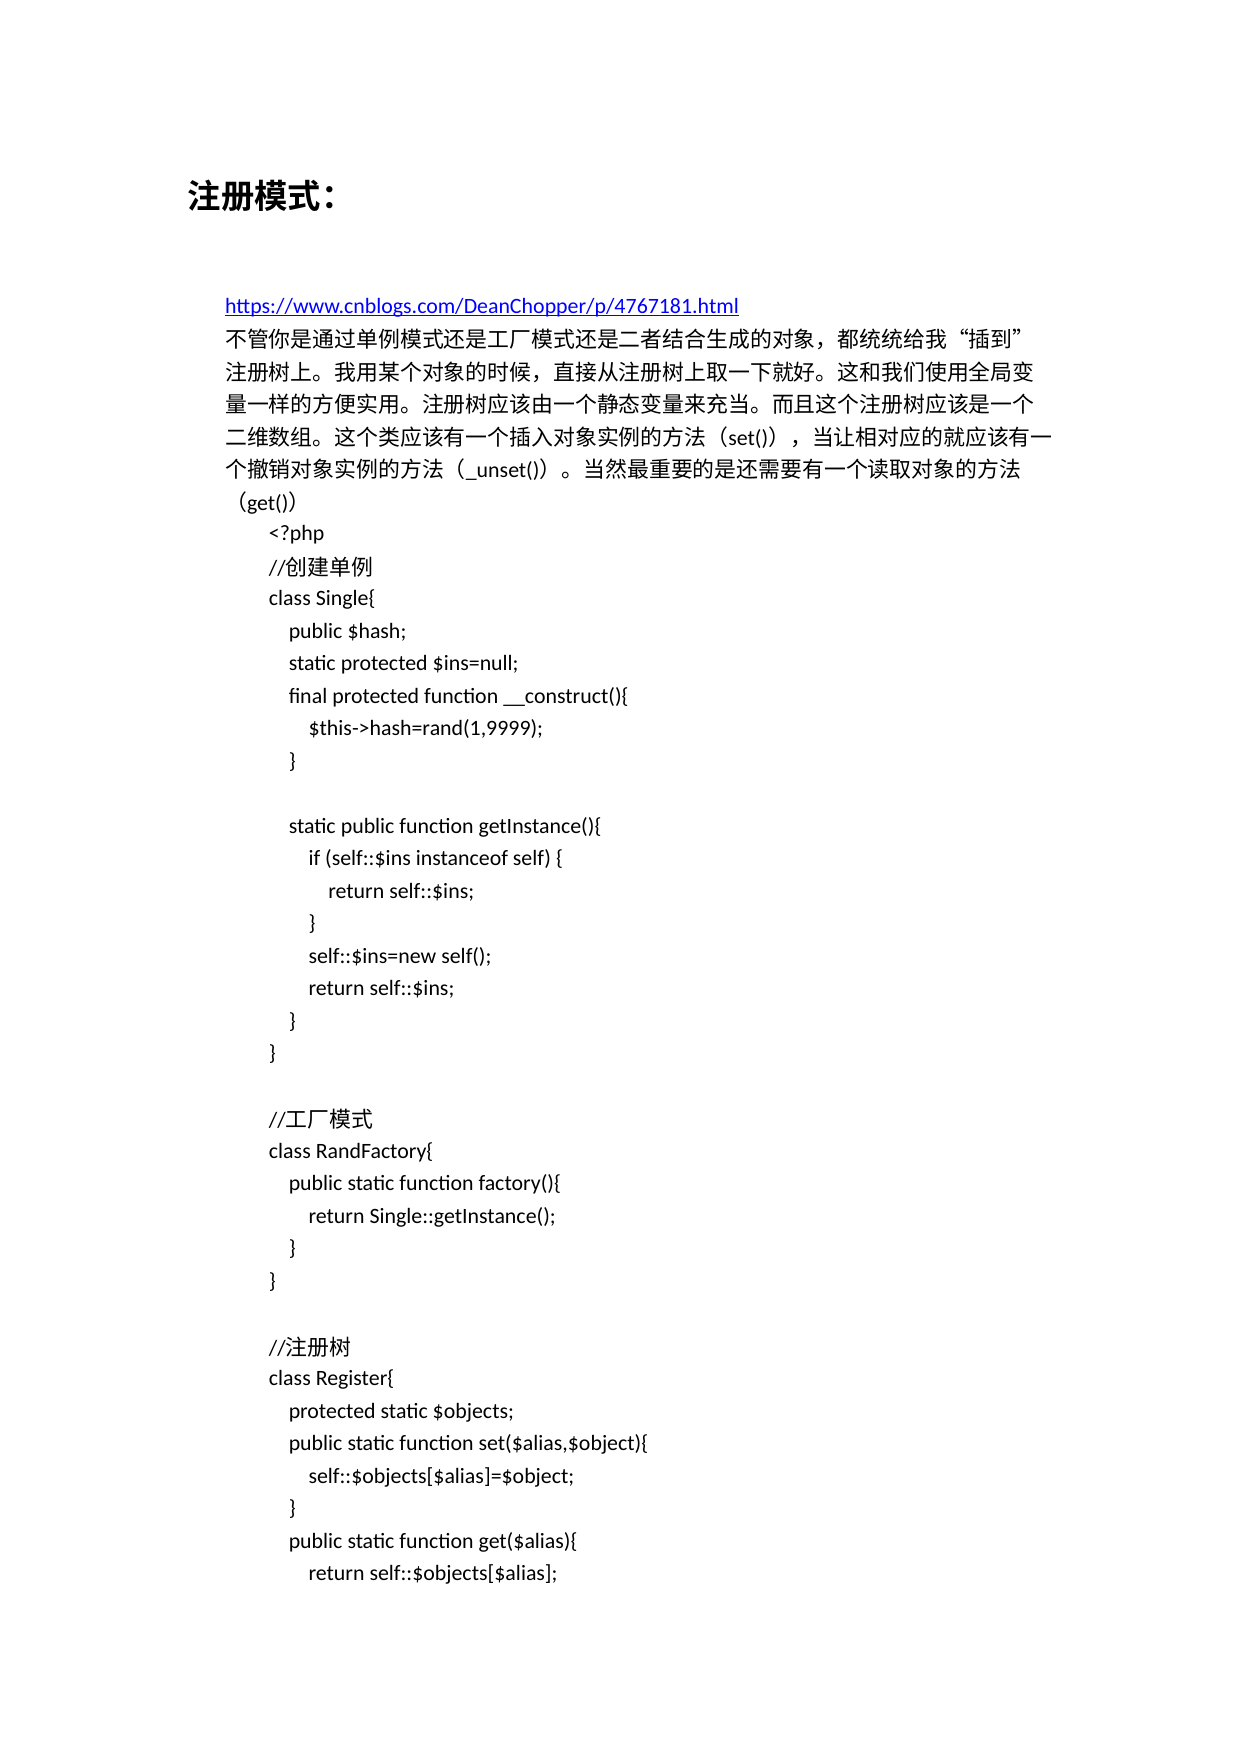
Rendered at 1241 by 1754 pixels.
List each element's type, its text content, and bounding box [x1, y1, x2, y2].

list class RandFactory{ [225, 1134, 1053, 1167]
list static public function getInstance(){ [225, 809, 1053, 842]
list public static function factory(){ [225, 1167, 1053, 1199]
list public $hash; [225, 614, 1053, 647]
list return self::$ins; [225, 874, 1053, 907]
list } [225, 907, 1053, 939]
list return self::$ins; [225, 972, 1053, 1004]
list <?php [225, 517, 1053, 549]
list //注册树 [225, 1329, 1053, 1362]
list self::$objects[$alias]=$object; [225, 1459, 1053, 1492]
list self::$ins=new self(); [225, 939, 1053, 972]
subtitle 注册模式： [187, 162, 1053, 227]
list } [225, 1004, 1053, 1037]
list public static function get($alias){ [225, 1524, 1053, 1557]
list class Single{ [225, 582, 1053, 614]
list } [225, 1037, 1053, 1069]
list protected static $objects; [225, 1394, 1053, 1427]
list https://www.cnblogs.com/DeanChopper/p/4767181.html [225, 289, 1053, 322]
list return Single::getInstance(); [225, 1199, 1053, 1232]
list } [225, 1232, 1053, 1264]
list static protected $ins=null; [225, 647, 1053, 679]
list } [225, 1264, 1053, 1297]
list class Register{ [225, 1362, 1053, 1394]
list final protected function __construct(){ [225, 679, 1053, 712]
list } [225, 1492, 1053, 1524]
list } [225, 744, 1053, 777]
list 不管你是通过单例模式还是工厂模式还是二者结合生成的对象，都统统给我“插到”注册树上。我用某个对象的时候，直接从注册树上取一下就好。这和我们使用全局变量一样的方便实用。注册树应该由一个静态变量来充当。而且这个注册树应该是一个二维数组。这个类应该有一个插入对象实例的方法（set()），当让相对应的就应该有一个撤销对象实例的方法（_unset()）。当然最重要的是还需要有一个读取对象的方法（get()） [225, 322, 1053, 517]
list //工厂模式 [225, 1102, 1053, 1134]
list //创建单例 [225, 549, 1053, 582]
list if (self::$ins instanceof self) { [225, 842, 1053, 874]
list return self::$objects[$alias]; [225, 1557, 1053, 1589]
list public static function set($alias,$object){ [225, 1427, 1053, 1459]
list $this->hash=rand(1,9999); [225, 712, 1053, 744]
